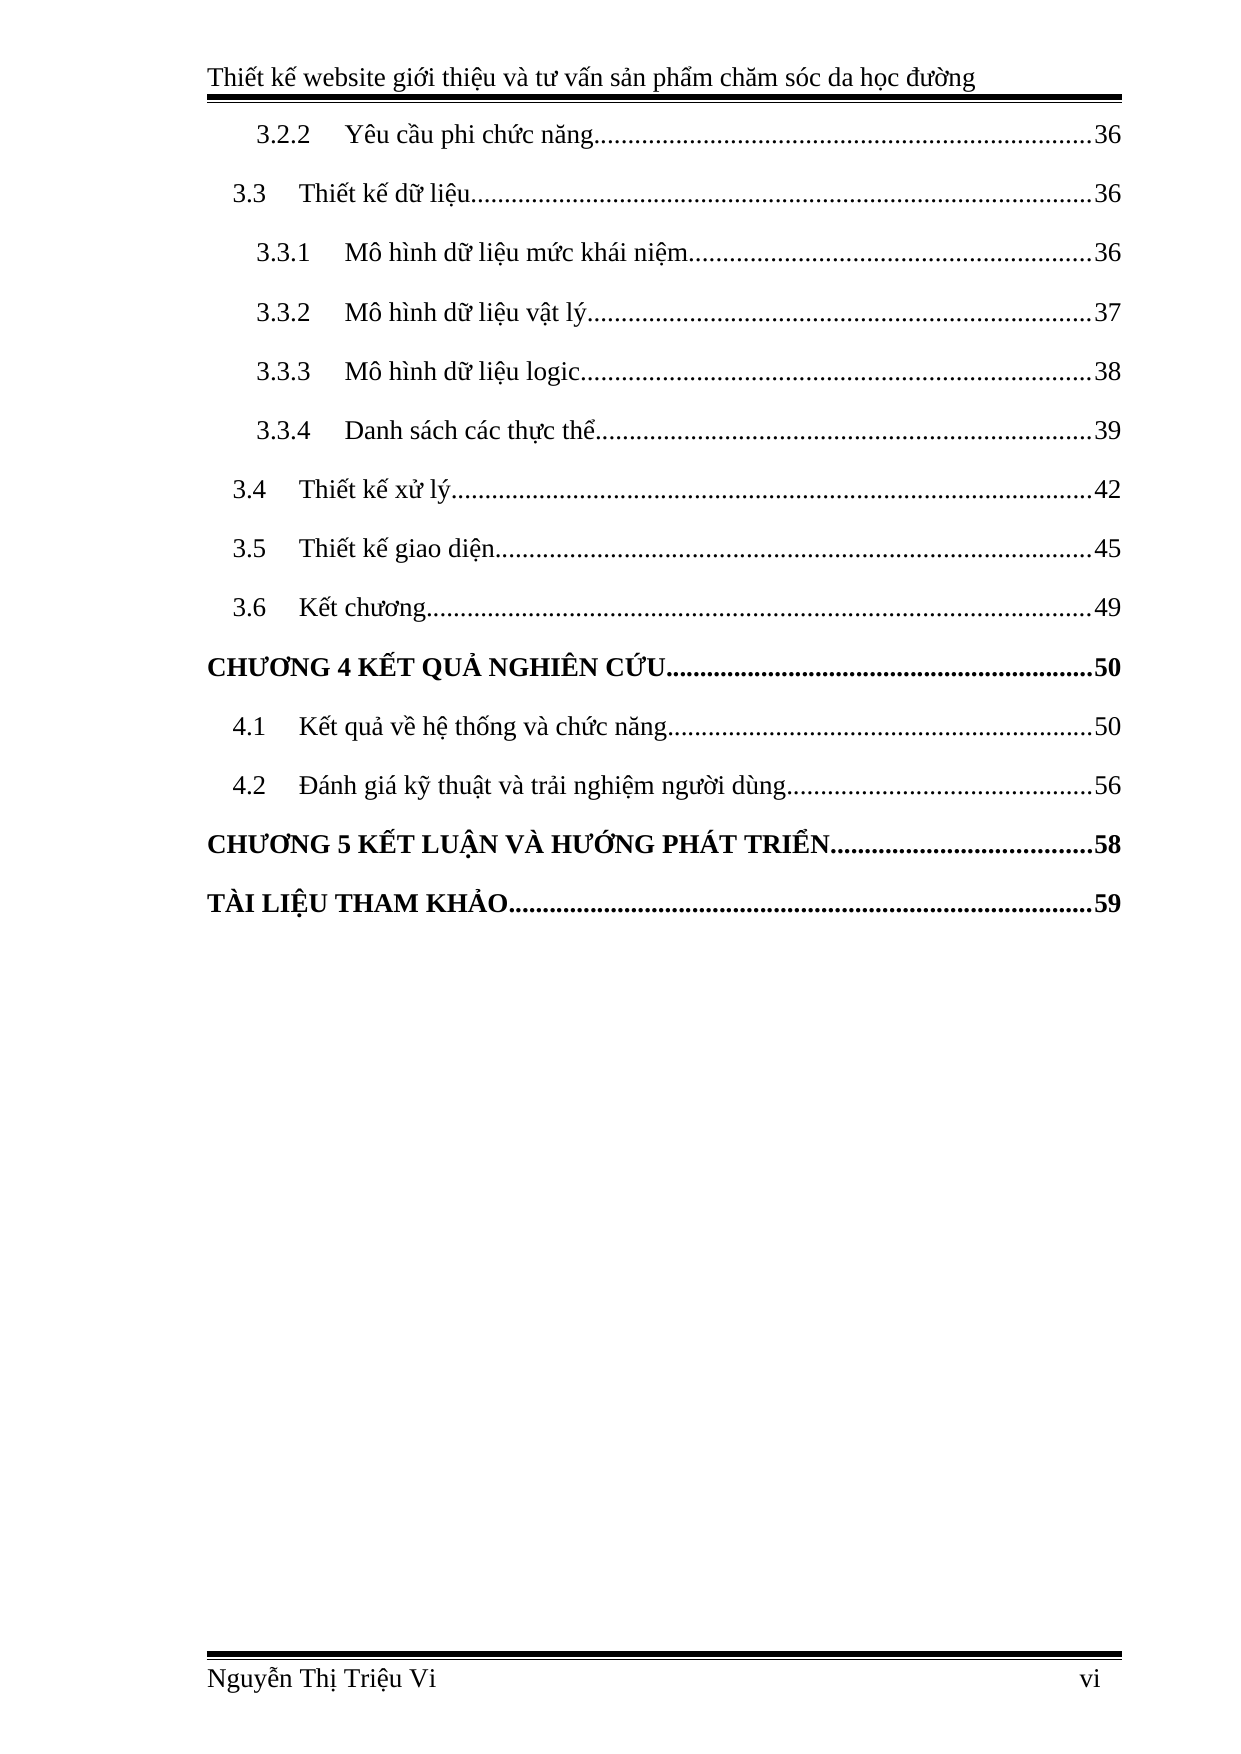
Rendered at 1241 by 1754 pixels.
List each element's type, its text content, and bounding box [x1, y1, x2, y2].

text 3.4 Thiết kế xử lý 42 [232, 473, 1122, 504]
text 4.1 Kết quả về hệ thống và chức năng 50 [232, 710, 1122, 741]
text 3.3 Thiết kế dữ liệu 36 [232, 177, 1122, 208]
text 3.2.2 Yêu cầu phi chức năng 36 [256, 118, 1122, 149]
text 4.2 Đánh giá kỹ thuật và trải nghiệm người dùng 56 [232, 769, 1122, 800]
text 3.6 Kết chương 49 [232, 591, 1122, 623]
text 3.5 Thiết kế giao diện 45 [232, 532, 1122, 563]
text 3.3.2 Mô hình dữ liệu vật lý 37 [256, 296, 1122, 327]
text CHƯƠNG 4 KẾT QUẢ NGHIÊN CỨU 50 [207, 651, 1122, 682]
text 3.3.3 Mô hình dữ liệu logic 38 [256, 355, 1122, 386]
text 3.3.4 Danh sách các thực thể 39 [256, 414, 1122, 445]
text CHƯƠNG 5 KẾT LUẬN VÀ HƯỚNG PHÁT TRIỂN 58 [207, 828, 1122, 859]
text 3.3.1 Mô hình dữ liệu mức khái niệm 36 [256, 236, 1122, 268]
text TÀI LIỆU THAM KHẢO 59 [207, 887, 1122, 918]
